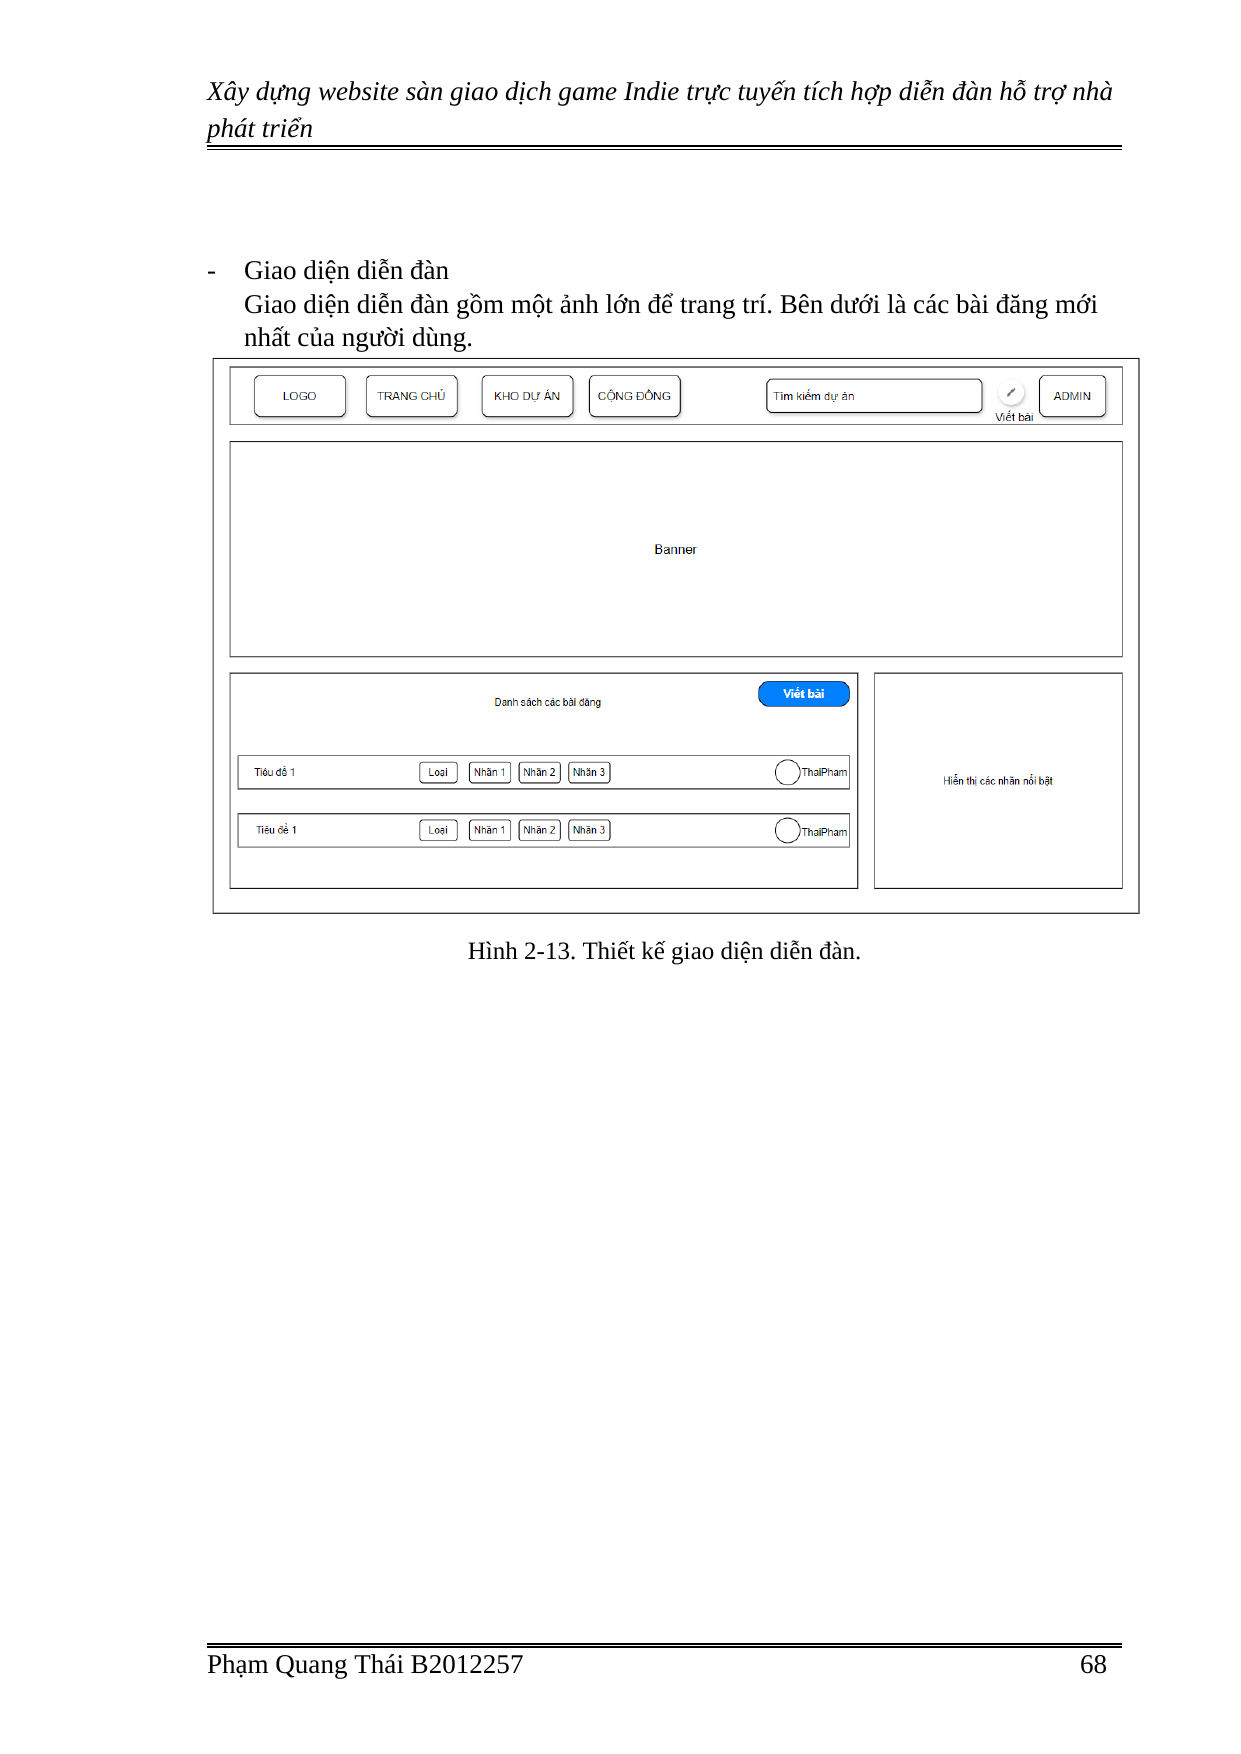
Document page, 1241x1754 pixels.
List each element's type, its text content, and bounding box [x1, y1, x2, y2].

list Giao diện diễn đàn [207, 254, 1122, 286]
picture [206, 355, 1144, 918]
text Hình 2-13. Thiết kế giao diện diễn đàn. [207, 936, 1122, 965]
list Giao diện diễn đàn gồm một ảnh lớn để trang trí. Bên dưới là các bài đăng mới nhất của người dùng. [244, 288, 1122, 353]
